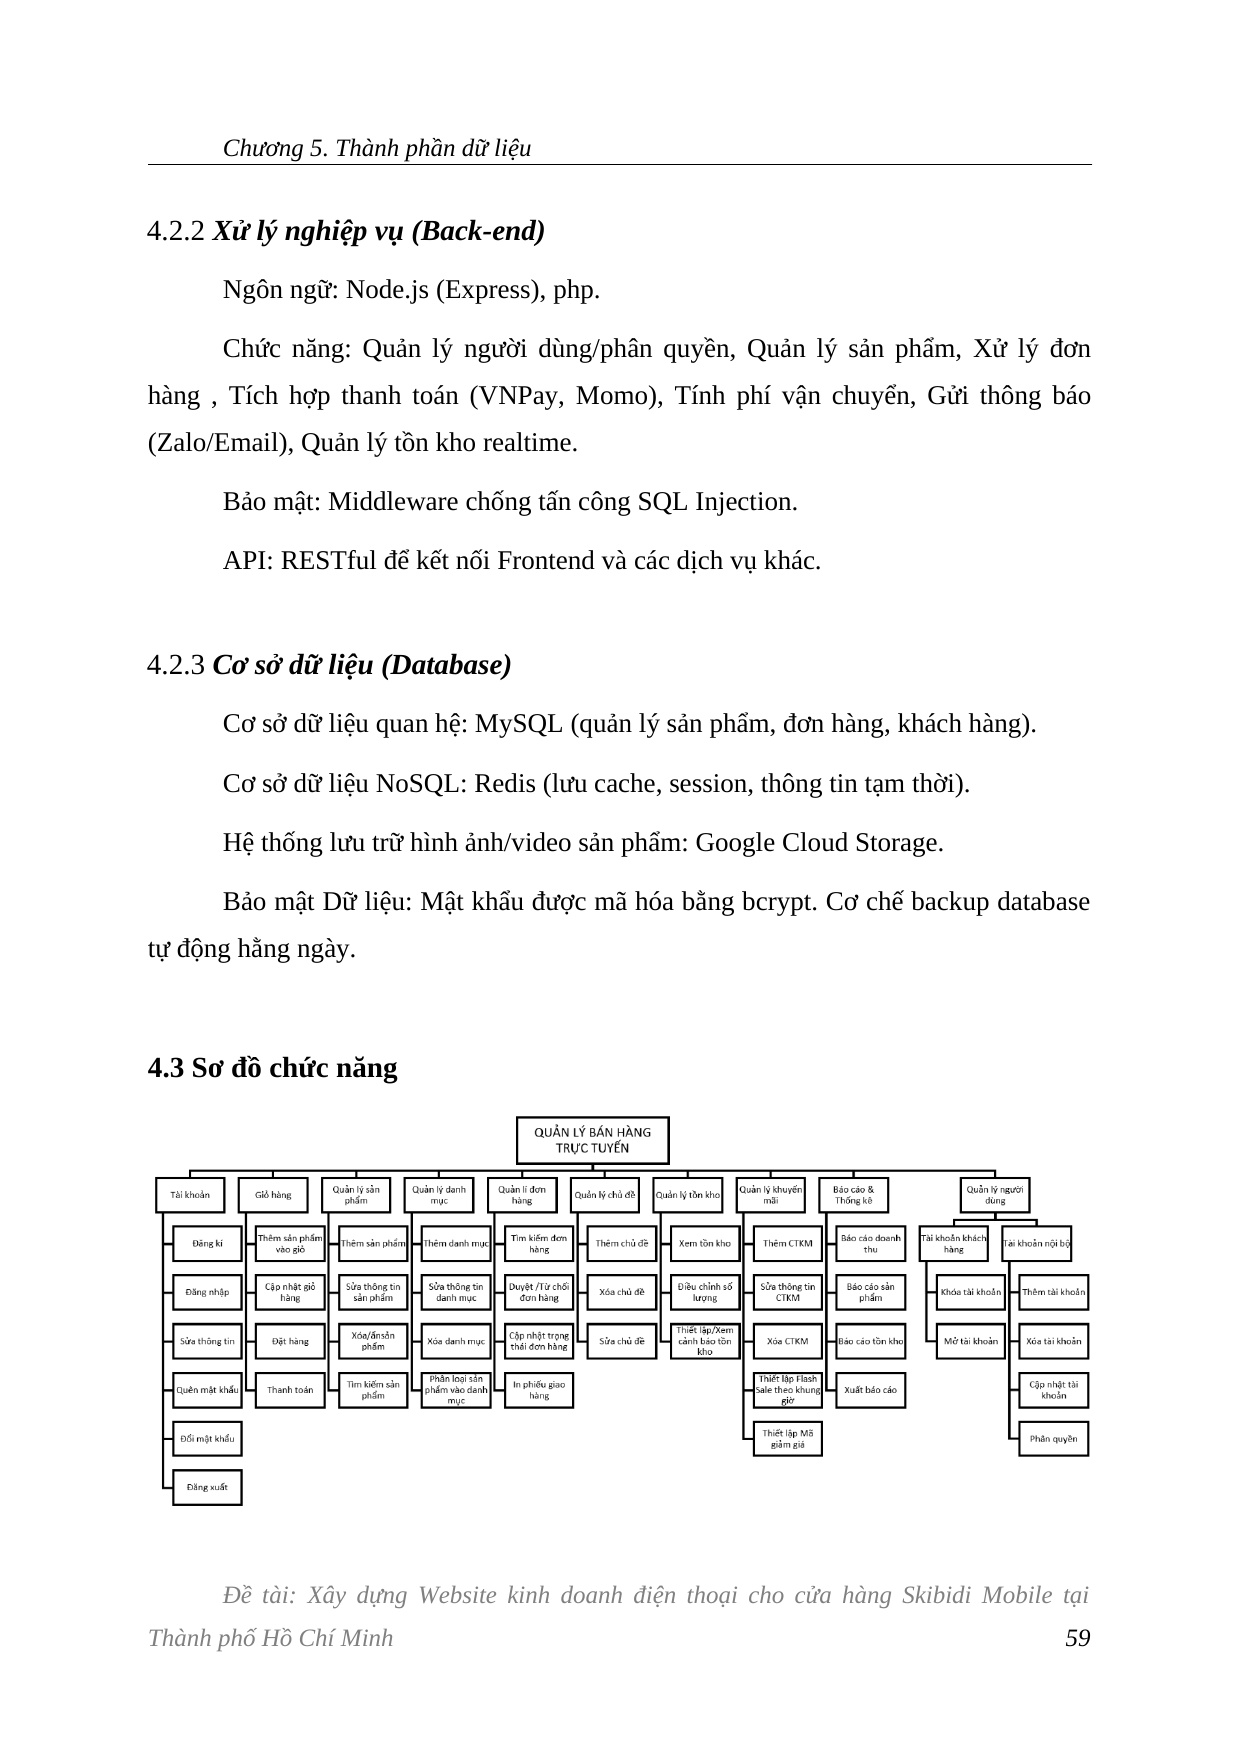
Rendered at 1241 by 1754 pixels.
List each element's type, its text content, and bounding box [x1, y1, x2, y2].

subtitle Cơ sở dữ liệu (Database) [147, 641, 1092, 683]
text Cơ sở dữ liệu quan hệ: MySQL (quản lý sản phẩm, đơn hàng, khách hàng). [148, 708, 1092, 739]
picture [147, 1111, 1093, 1511]
text Bảo mật Dữ liệu: Mật khẩu được mã hóa bằng bcrypt. Cơ chế backup database tự động hằng ngày. [148, 885, 1092, 963]
subtitle Sơ đồ chức năng [148, 1041, 1092, 1087]
text Bảo mật: Middleware chống tấn công SQL Injection. [148, 485, 1092, 516]
text Chức năng: Quản lý người dùng/phân quyền, Quản lý sản phẩm, Xử lý đơn hàng , Tích hợp thanh toán (VNPay, Momo), Tính phí vận chuyển, Gửi thông báo (Zalo/Email), Quản lý tồn kho realtime. [148, 333, 1092, 457]
text Cơ sở dữ liệu NoSQL: Redis (lưu cache, session, thông tin tạm thời). [148, 767, 1092, 798]
text API: RESTful để kết nối Frontend và các dịch vụ khác. [148, 544, 1092, 575]
text Ngôn ngữ: Node.js (Express), php. [148, 273, 1092, 304]
subtitle Xử lý nghiệp vụ (Back-end) [147, 207, 1092, 248]
text Hệ thống lưu trữ hình ảnh/video sản phẩm: Google Cloud Storage. [148, 826, 1092, 857]
